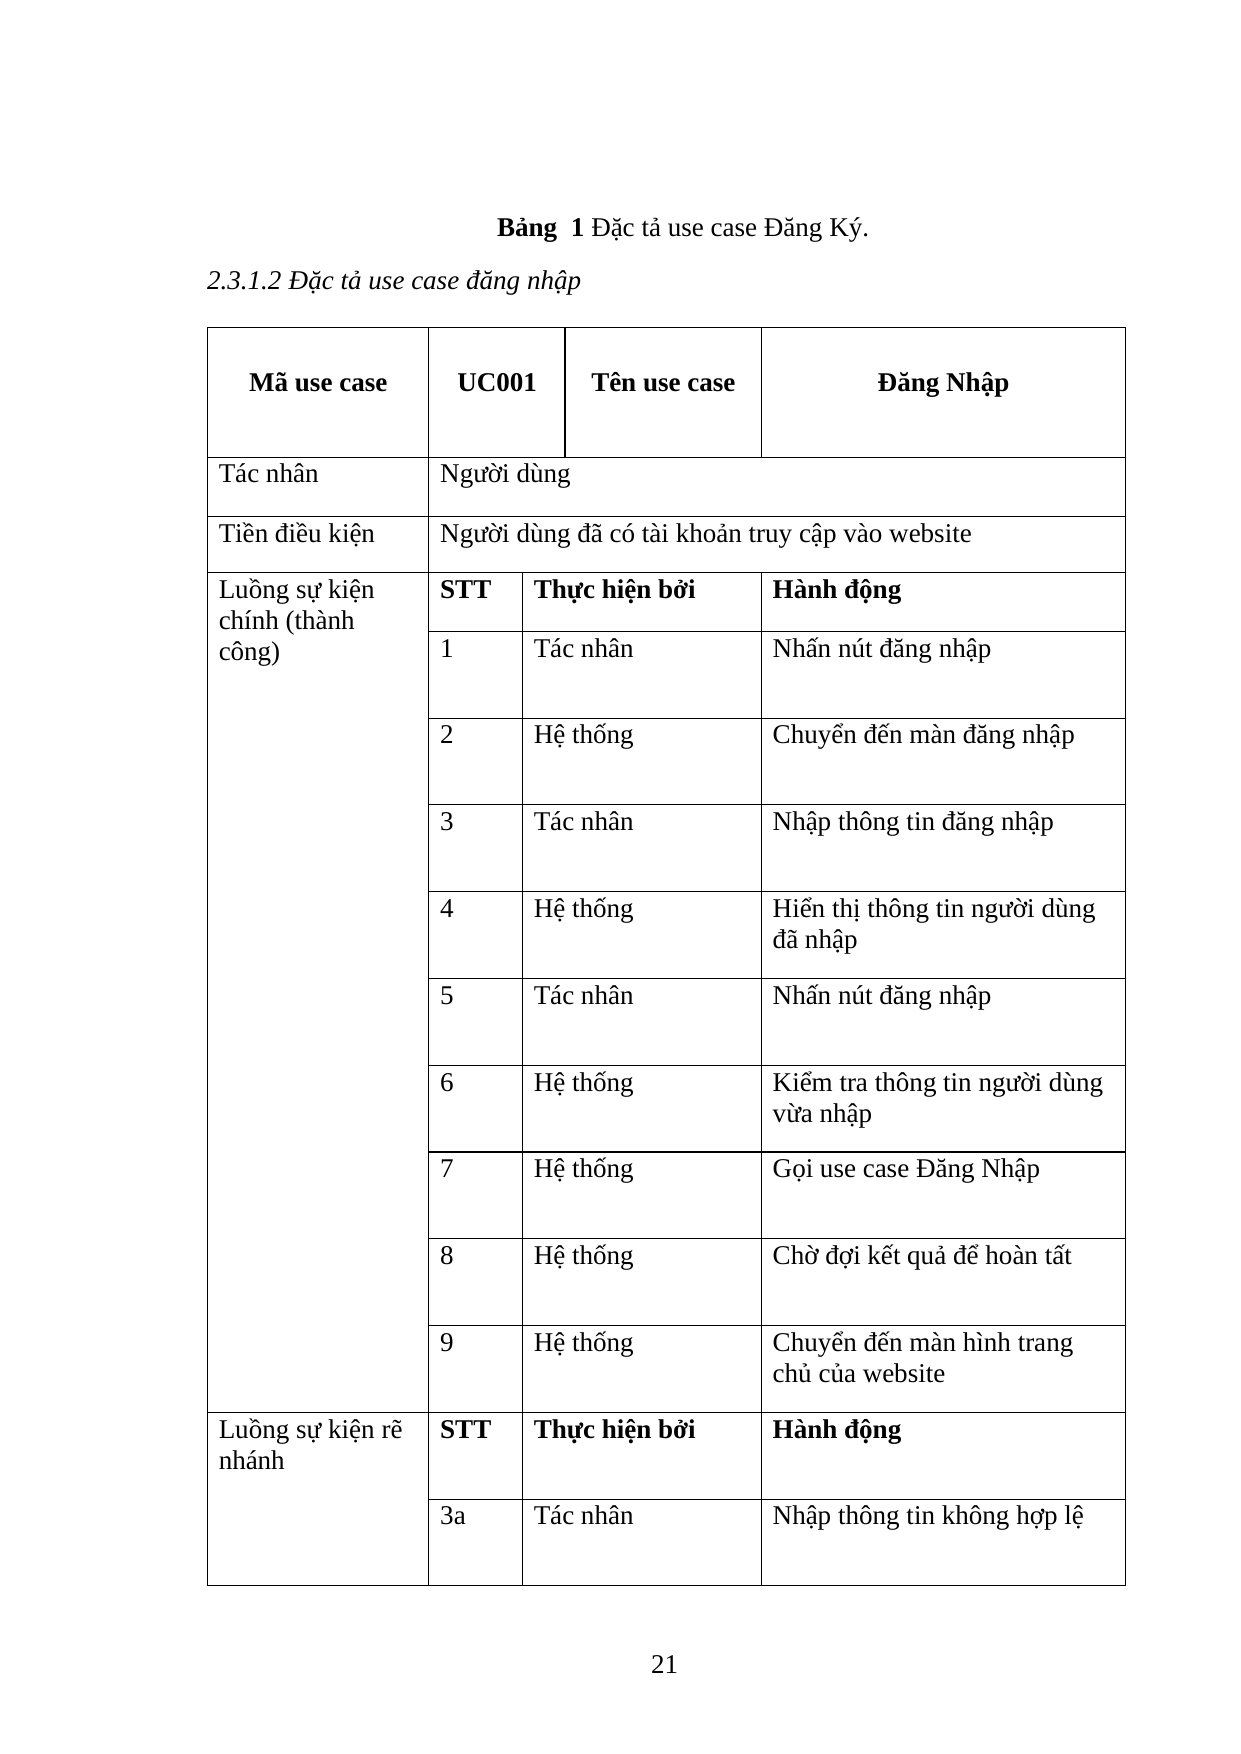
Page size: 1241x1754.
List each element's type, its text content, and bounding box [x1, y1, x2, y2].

table_cell Tác nhân [523, 979, 761, 1064]
table_cell Tác nhân [523, 632, 761, 717]
table_cell 6 [429, 1066, 522, 1151]
table_header Tên use case [566, 328, 761, 457]
table_header Mã use case [208, 328, 428, 457]
table_cell Tác nhân [523, 1500, 761, 1585]
table_cell Hiển thị thông tin người dùng đã nhập [762, 892, 1125, 978]
table_cell Hệ thống [523, 1326, 761, 1412]
table_cell Luồng sự kiện rẽ nhánh [208, 1413, 428, 1585]
table_cell Người dùng đã có tài khoản truy cập vào website [429, 517, 1125, 572]
table_cell Nhập thông tin không hợp lệ [762, 1500, 1125, 1585]
table_cell 1 [429, 632, 522, 717]
table_cell Hệ thống [523, 1239, 761, 1325]
table_cell 9 [429, 1326, 522, 1412]
table_cell Chuyển đến màn đăng nhập [762, 719, 1125, 804]
table_cell 3a [429, 1500, 522, 1585]
table_cell STT [429, 1413, 522, 1498]
table_cell Chuyển đến màn hình trang chủ của website [762, 1326, 1125, 1412]
table_cell Hành động [762, 573, 1125, 631]
table_cell Người dùng [429, 458, 1125, 516]
table_cell STT [429, 573, 522, 631]
table_cell Chờ đợi kết quả để hoàn tất [762, 1239, 1125, 1325]
table_cell Hệ thống [523, 892, 761, 978]
table_cell Hành động [762, 1413, 1125, 1498]
text Bảng 1 Đặc tả use case Đăng Ký. [207, 211, 1122, 242]
table_cell Tác nhân [208, 458, 428, 516]
table_cell Kiểm tra thông tin người dùng vừa nhập [762, 1066, 1125, 1151]
table_cell Tiền điều kiện [208, 517, 428, 572]
table_cell Tác nhân [523, 805, 761, 891]
table_cell 3 [429, 805, 522, 891]
table_cell 2 [429, 719, 522, 804]
table_cell Hệ thống [523, 1066, 761, 1151]
table_cell 4 [429, 892, 522, 978]
table_cell 8 [429, 1239, 522, 1325]
table_cell Hệ thống [523, 719, 761, 804]
table_cell Luồng sự kiện chính (thành công) [208, 573, 428, 1412]
list Đặc tả use case đăng nhập [207, 264, 1122, 295]
table_cell Thực hiện bởi [523, 573, 761, 631]
table_cell 5 [429, 979, 522, 1064]
table_header Đăng Nhập [762, 328, 1125, 457]
table_cell Nhấn nút đăng nhập [762, 632, 1125, 717]
table_cell Gọi use case Đăng Nhập [762, 1153, 1125, 1238]
table_cell Nhấn nút đăng nhập [762, 979, 1125, 1064]
table_cell Hệ thống [523, 1153, 761, 1238]
table_cell 7 [429, 1153, 522, 1238]
table_cell Thực hiện bởi [523, 1413, 761, 1498]
table_cell Nhập thông tin đăng nhập [762, 805, 1125, 891]
table_header UC001 [429, 328, 564, 457]
